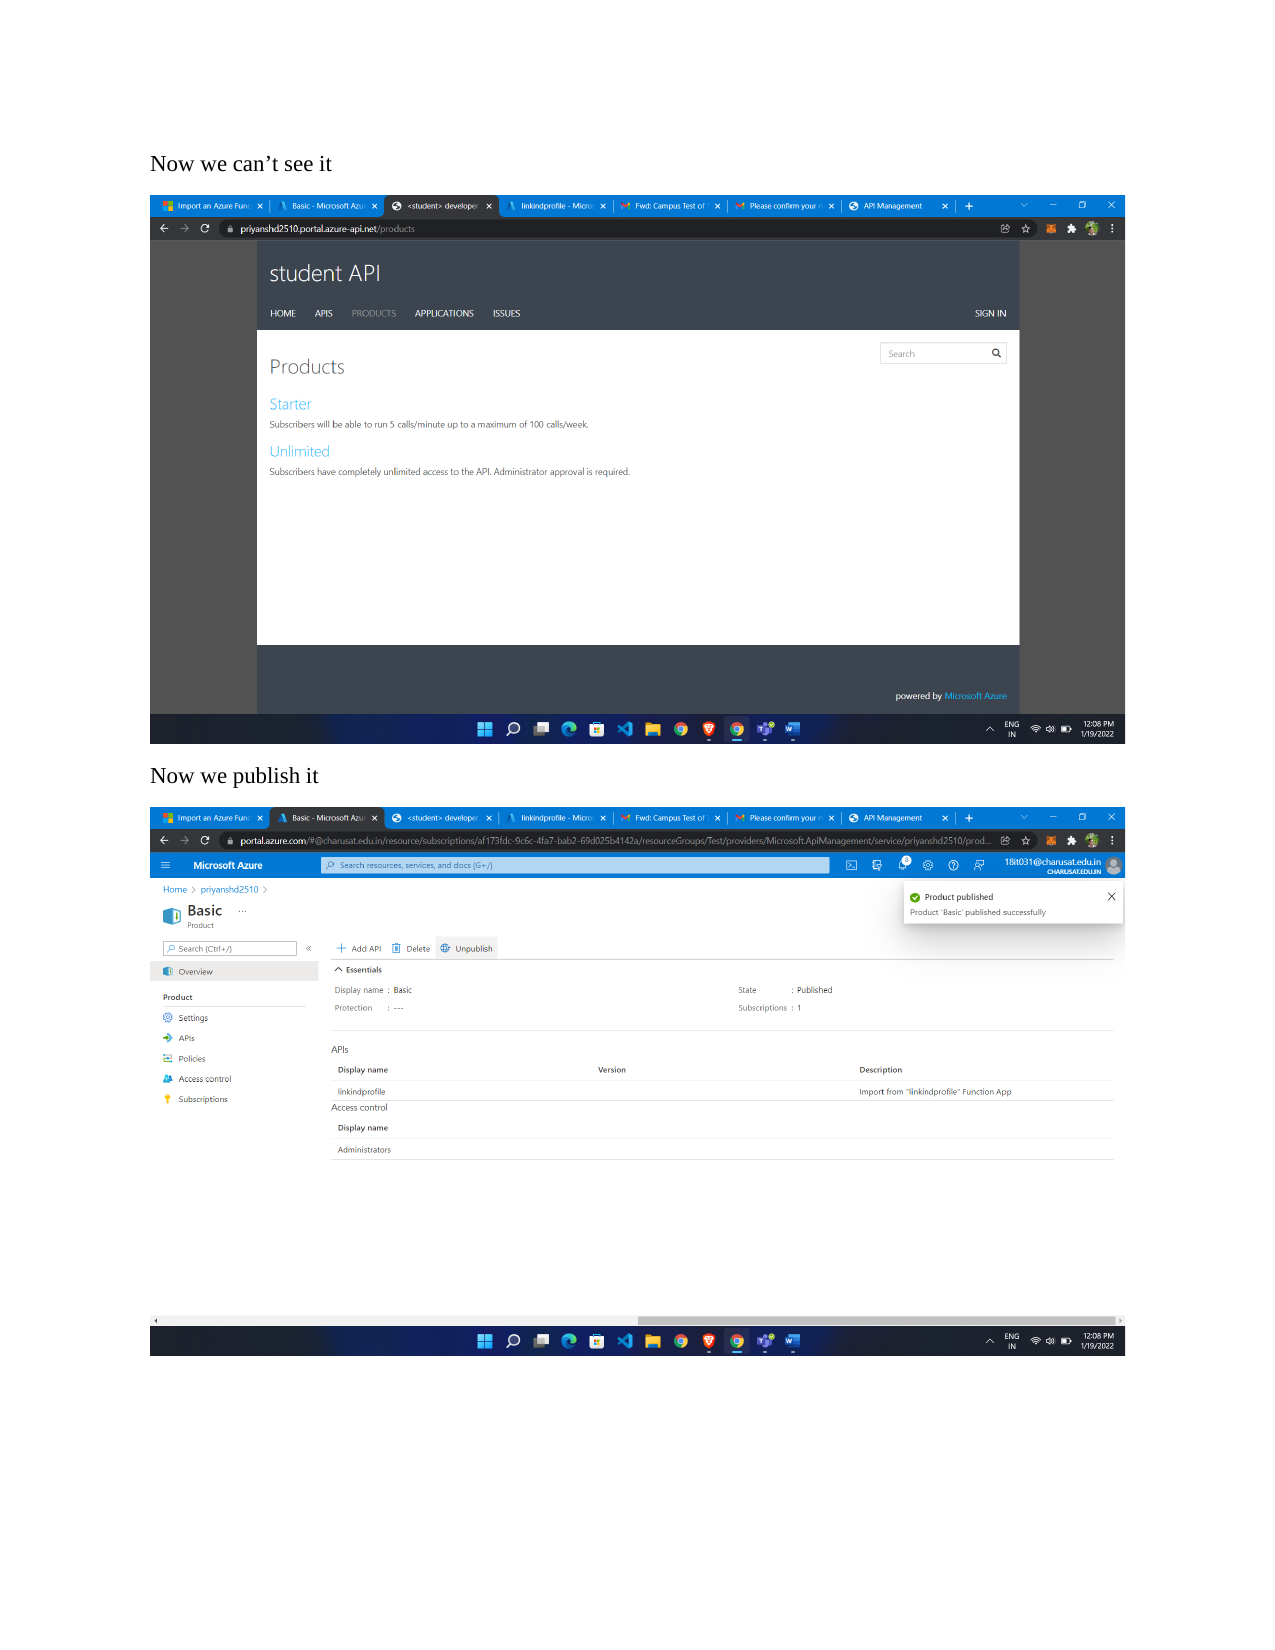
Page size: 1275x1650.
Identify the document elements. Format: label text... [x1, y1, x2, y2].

text Now we can’t see it [150, 150, 1125, 176]
picture [150, 807, 1125, 1356]
picture [150, 195, 1125, 744]
text Now we publish it [150, 762, 1125, 789]
